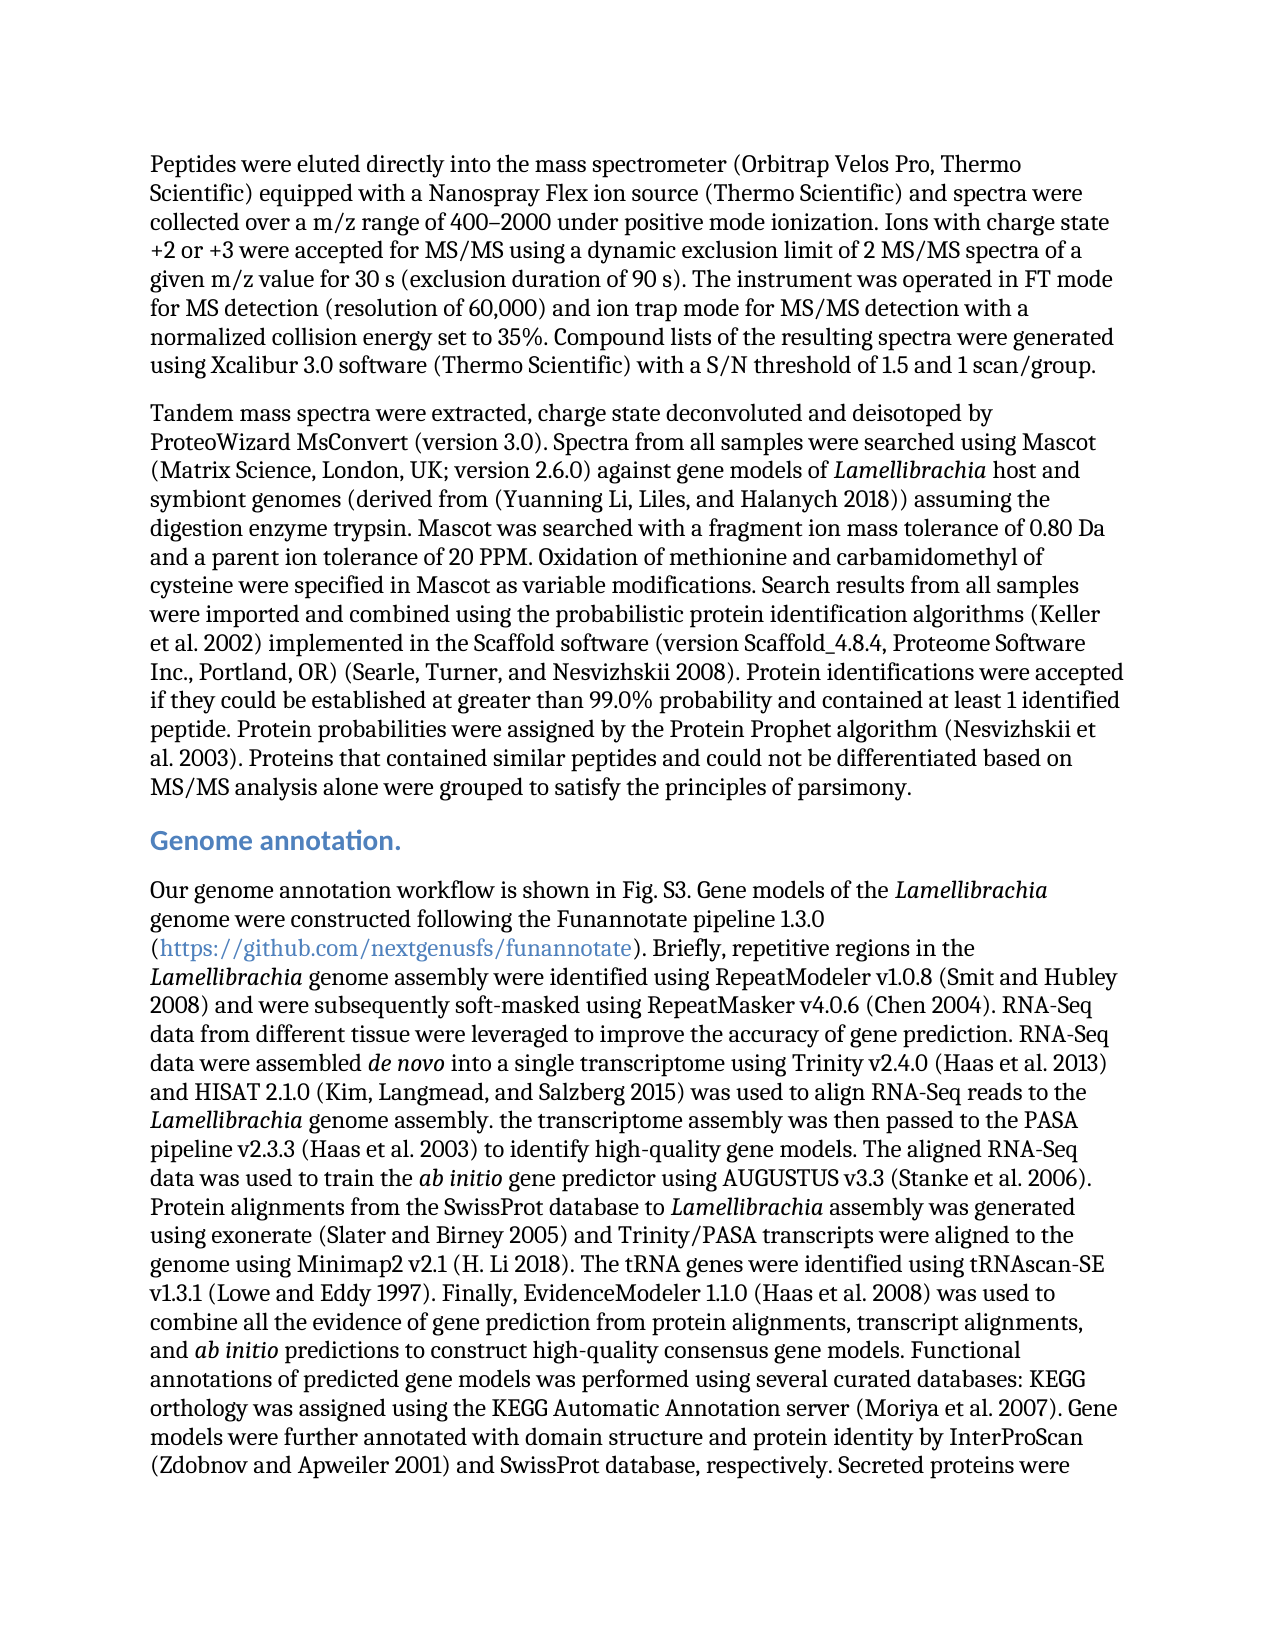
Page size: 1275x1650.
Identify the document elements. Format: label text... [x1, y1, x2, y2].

text Tandem mass spectra were extracted, charge state deconvoluted and deisotoped by ProteoWizard MsConvert (version 3.0). Spectra from all samples were searched using Mascot (Matrix Science, London, UK; version 2.6.0) against gene models of Lamellibrachia host and symbiont genomes (derived from (Yuanning Li, Liles, and Halanych 2018)) assuming the digestion enzyme trypsin. Mascot was searched with a fragment ion mass tolerance of 0.80 Da and a parent ion tolerance of 20 PPM. Oxidation of methionine and carbamidomethyl of cysteine were specified in Mascot as variable modifications. Search results from all samples were imported and combined using the probabilistic protein identification algorithms (Keller et al. 2002) implemented in the Scaffold software (version Scaffold_4.8.4, Proteome Software Inc., Portland, OR) (Searle, Turner, and Nesvizhskii 2008). Protein identifications were accepted if they could be established at greater than 99.0% probability and contained at least 1 identified peptide. Protein probabilities were assigned by the Protein Prophet algorithm (Nesvizhskii et al. 2003). Proteins that contained similar peptides and could not be differentiated based on MS/MS analysis alone were grouped to satisfy the principles of parsimony. [150, 399, 1125, 801]
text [150, 876, 1125, 1480]
subtitle Genome annotation. [150, 822, 1125, 858]
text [150, 150, 1125, 380]
